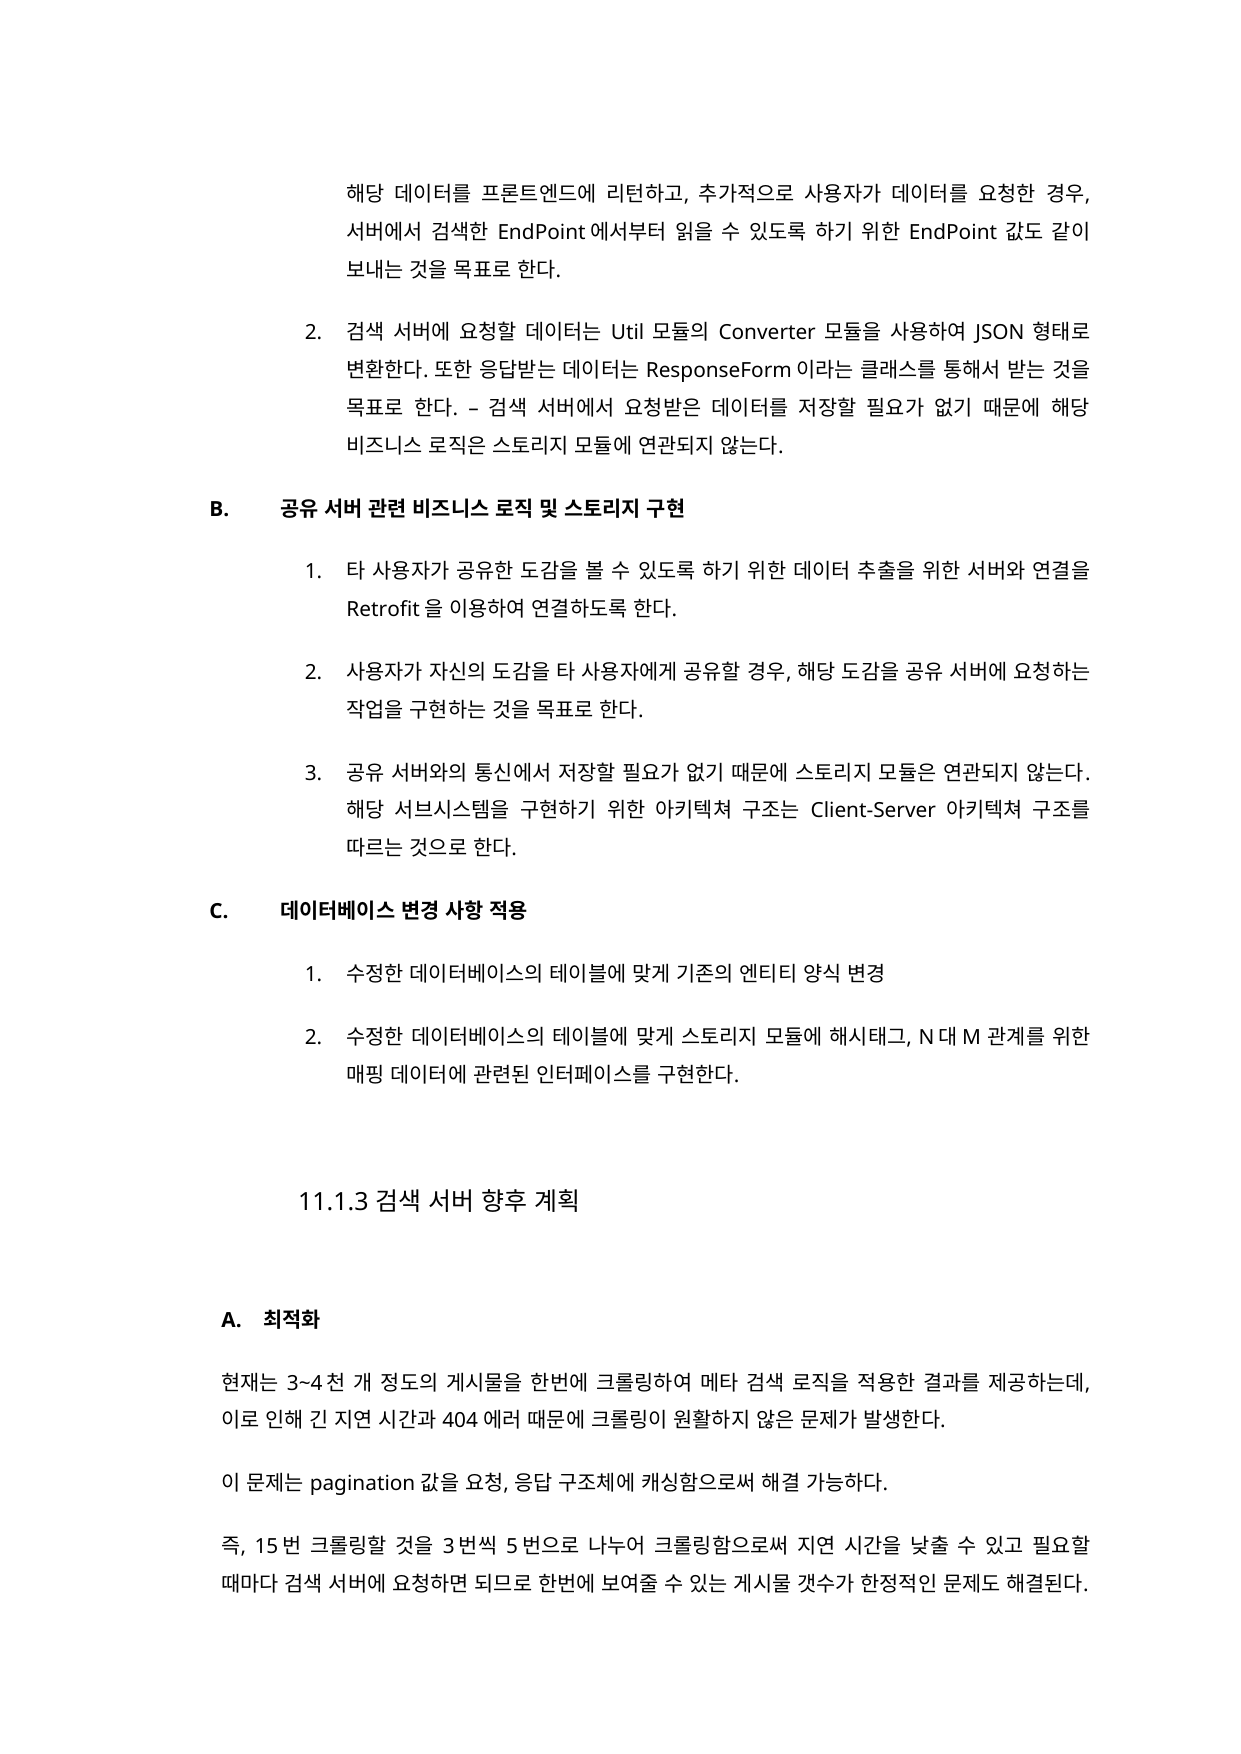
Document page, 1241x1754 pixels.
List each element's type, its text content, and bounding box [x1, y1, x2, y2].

list 수정한 데이터베이스의 테이블에 맞게 기존의 엔티티 양식 변경 [304, 957, 1090, 987]
text 즉, 15번 크롤링할 것을 3번씩 5번으로 나누어 크롤링함으로써 지연 시간을 낮출 수 있고 필요할 때마다 검색 서버에 요청하면 되므로 한번에 보여줄 수 있는 게시물 갯수가 한정적인 문제도 해결된다. [221, 1529, 1090, 1597]
list 검색 서버에 요청할 데이터는 Util 모듈의 Converter 모듈을 사용하여 JSON 형태로 변환한다. 또한 응답받는 데이터는 ResponseForm이라는 클래스를 통해서 받는 것을 목표로 한다. – 검색 서버에서 요청받은 데이터를 저장할 필요가 없기 때문에 해당 비즈니스 로직은 스토리지 모듈에 연관되지 않는다. [304, 316, 1090, 459]
list 수정한 데이터베이스의 테이블에 맞게 스토리지 모듈에 해시태그, N대M 관계를 위한 매핑 데이터에 관련된 인터페이스를 구현한다. [304, 1020, 1090, 1088]
list 타 사용자가 공유한 도감을 볼 수 있도록 하기 위한 데이터 추출을 위한 서버와 연결을 Retrofit을 이용하여 연결하도록 한다. [304, 555, 1090, 623]
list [304, 177, 1090, 283]
list 공유 서버 관련 비즈니스 로직 및 스토리지 구현 [209, 492, 1090, 522]
text 현재는 3~4천 개 정도의 게시물을 한번에 크롤링하여 메타 검색 로직을 적용한 결과를 제공하는데, 이로 인해 긴 지연 시간과 404 에러 때문에 크롤링이 원활하지 않은 문제가 발생한다. [221, 1366, 1090, 1434]
list 데이터베이스 변경 사항 적용 [209, 894, 1090, 925]
list 공유 서버와의 통신에서 저장할 필요가 없기 때문에 스토리지 모듈은 연관되지 않는다. 해당 서브시스템을 구현하기 위한 아키텍쳐 구조는 Client-Server 아키텍쳐 구조를 따르는 것으로 한다. [304, 756, 1090, 862]
list 검색 서버 향후 계획 [298, 1181, 1090, 1217]
text 이 문제는 pagination 값을 요청, 응답 구조체에 캐싱함으로써 해결 가능하다. [221, 1466, 1090, 1497]
list 사용자가 자신의 도감을 타 사용자에게 공유할 경우, 해당 도감을 공유 서버에 요청하는 작업을 구현하는 것을 목표로 한다. [304, 655, 1090, 723]
list 최적화 [221, 1303, 1090, 1333]
